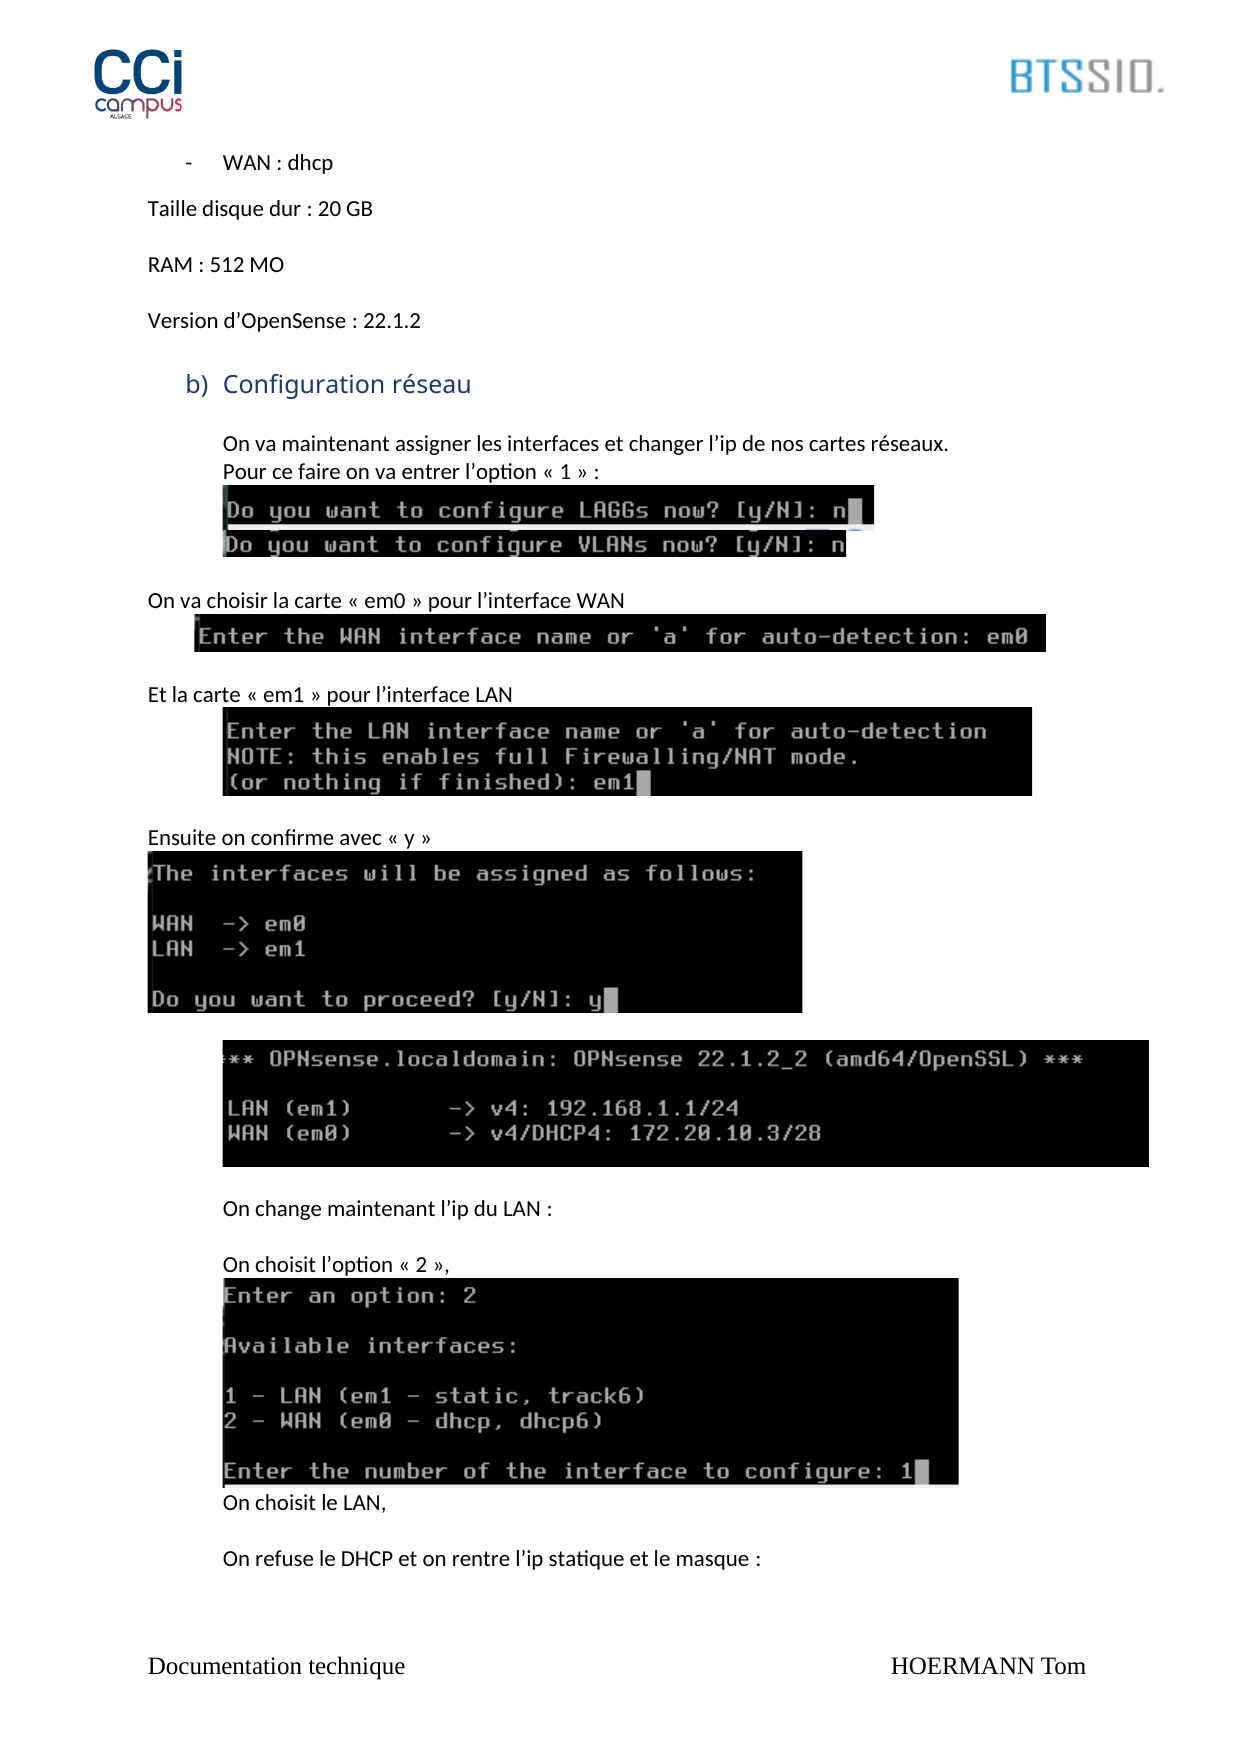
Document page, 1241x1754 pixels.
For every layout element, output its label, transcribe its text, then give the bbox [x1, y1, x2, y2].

list On refuse le DHCP et on rentre l’ip statique et le masque : [223, 1544, 1093, 1572]
text Et la carte « em1 » pour l’interface LAN [148, 680, 1093, 708]
picture [222, 1278, 959, 1488]
list On choisit le LAN, [223, 1488, 1093, 1516]
list Pour ce faire on va entrer l’option « 1 » : [223, 457, 1093, 485]
picture [147, 851, 803, 1013]
list On va maintenant assigner les interfaces et changer l’ip de nos cartes réseaux. [223, 429, 1093, 457]
list WAN : dhcp [185, 148, 1093, 176]
picture [222, 1040, 1149, 1167]
subtitle Configuration réseau [185, 367, 1093, 401]
text Version d’OpenSense : 22.1.2 [148, 307, 1093, 334]
text On va choisir la carte « em0 » pour l’interface WAN [148, 586, 1093, 614]
picture [1004, 46, 1169, 104]
picture [194, 614, 1046, 652]
picture [81, 44, 194, 123]
text Ensuite on confirme avec « y » [148, 823, 1093, 851]
text Taille disque dur : 20 GB [148, 194, 1093, 222]
list On change maintenant l’ip du LAN : [223, 1194, 1093, 1222]
list On choisit l’option « 2 », [223, 1250, 1093, 1278]
picture [222, 485, 875, 557]
text RAM : 512 MO [148, 251, 1093, 278]
picture [222, 707, 1033, 796]
